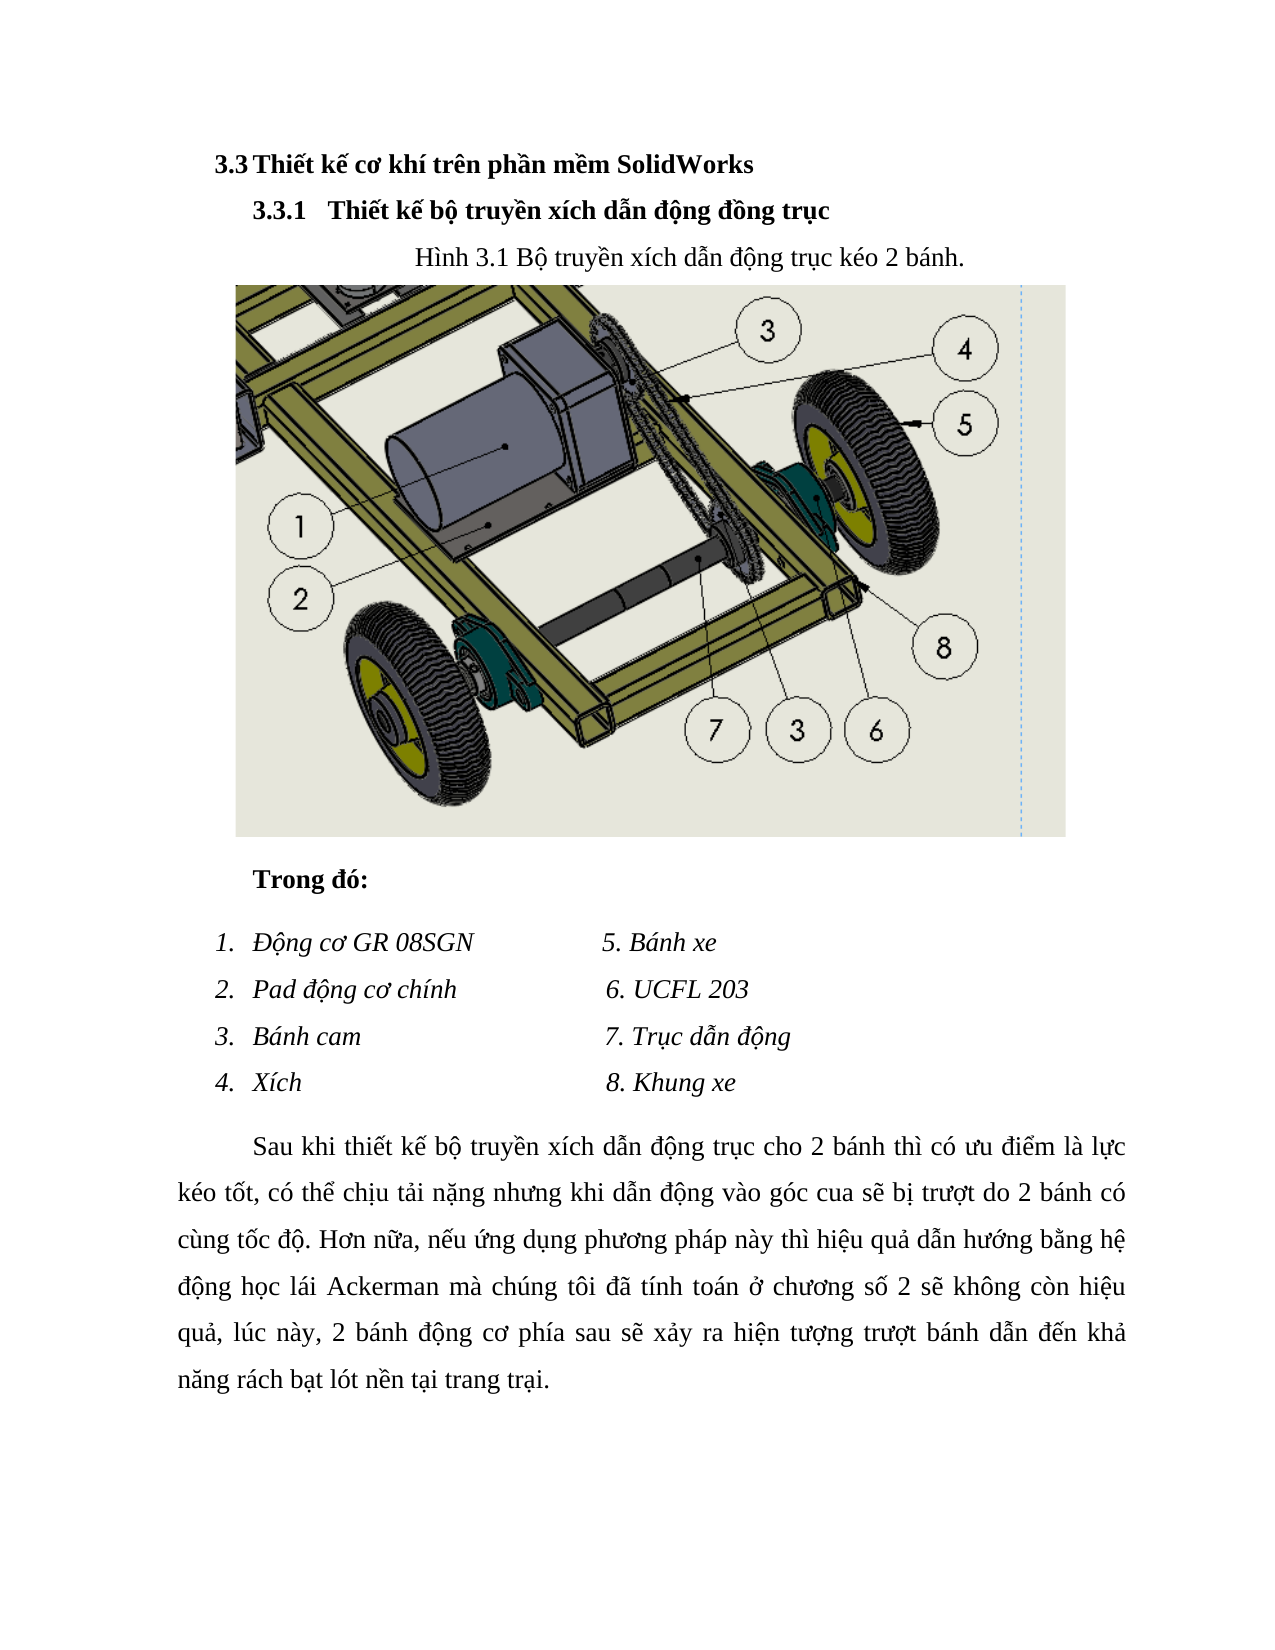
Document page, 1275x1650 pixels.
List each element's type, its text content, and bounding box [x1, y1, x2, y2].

subtitle Thiết kế cơ khí trên phần mềm SolidWorks [214, 148, 1127, 179]
subtitle Hình 3.1 Bộ truyền xích dẫn động trục kéo 2 bánh. [177, 241, 1127, 272]
list Bánh cam 7. Trục dẫn động [215, 1020, 1127, 1051]
text Sau khi thiết kế bộ truyền xích dẫn động trục cho 2 bánh thì có ưu điểm là lực kéo tốt, có thể chịu tải nặng nhưng khi dẫn động vào góc cua sẽ bị trượt do 2 bánh có cùng tốc độ. Hơn nữa, nếu ứng dụng phương pháp này thì hiệu quả dẫn hướng bằng hệ động học lái Ackerman mà chúng tôi đã tính toán ở chương số 2 sẽ không còn hiệu quả, lúc này, 2 bánh động cơ phía sau sẽ xảy ra hiện tượng trượt bánh dẫn đến khả năng rách bạt lót nền tại trang trại. [177, 1130, 1127, 1394]
list Pad động cơ chính 6. UCFL 203 [215, 973, 1127, 1004]
list Động cơ GR 08SGN 5. Bánh xe [215, 927, 1127, 958]
list Xích 8. Khung xe [215, 1067, 1127, 1098]
subtitle Thiết kế bộ truyền xích dẫn động đồng trục [252, 194, 1127, 226]
picture [234, 285, 1066, 835]
